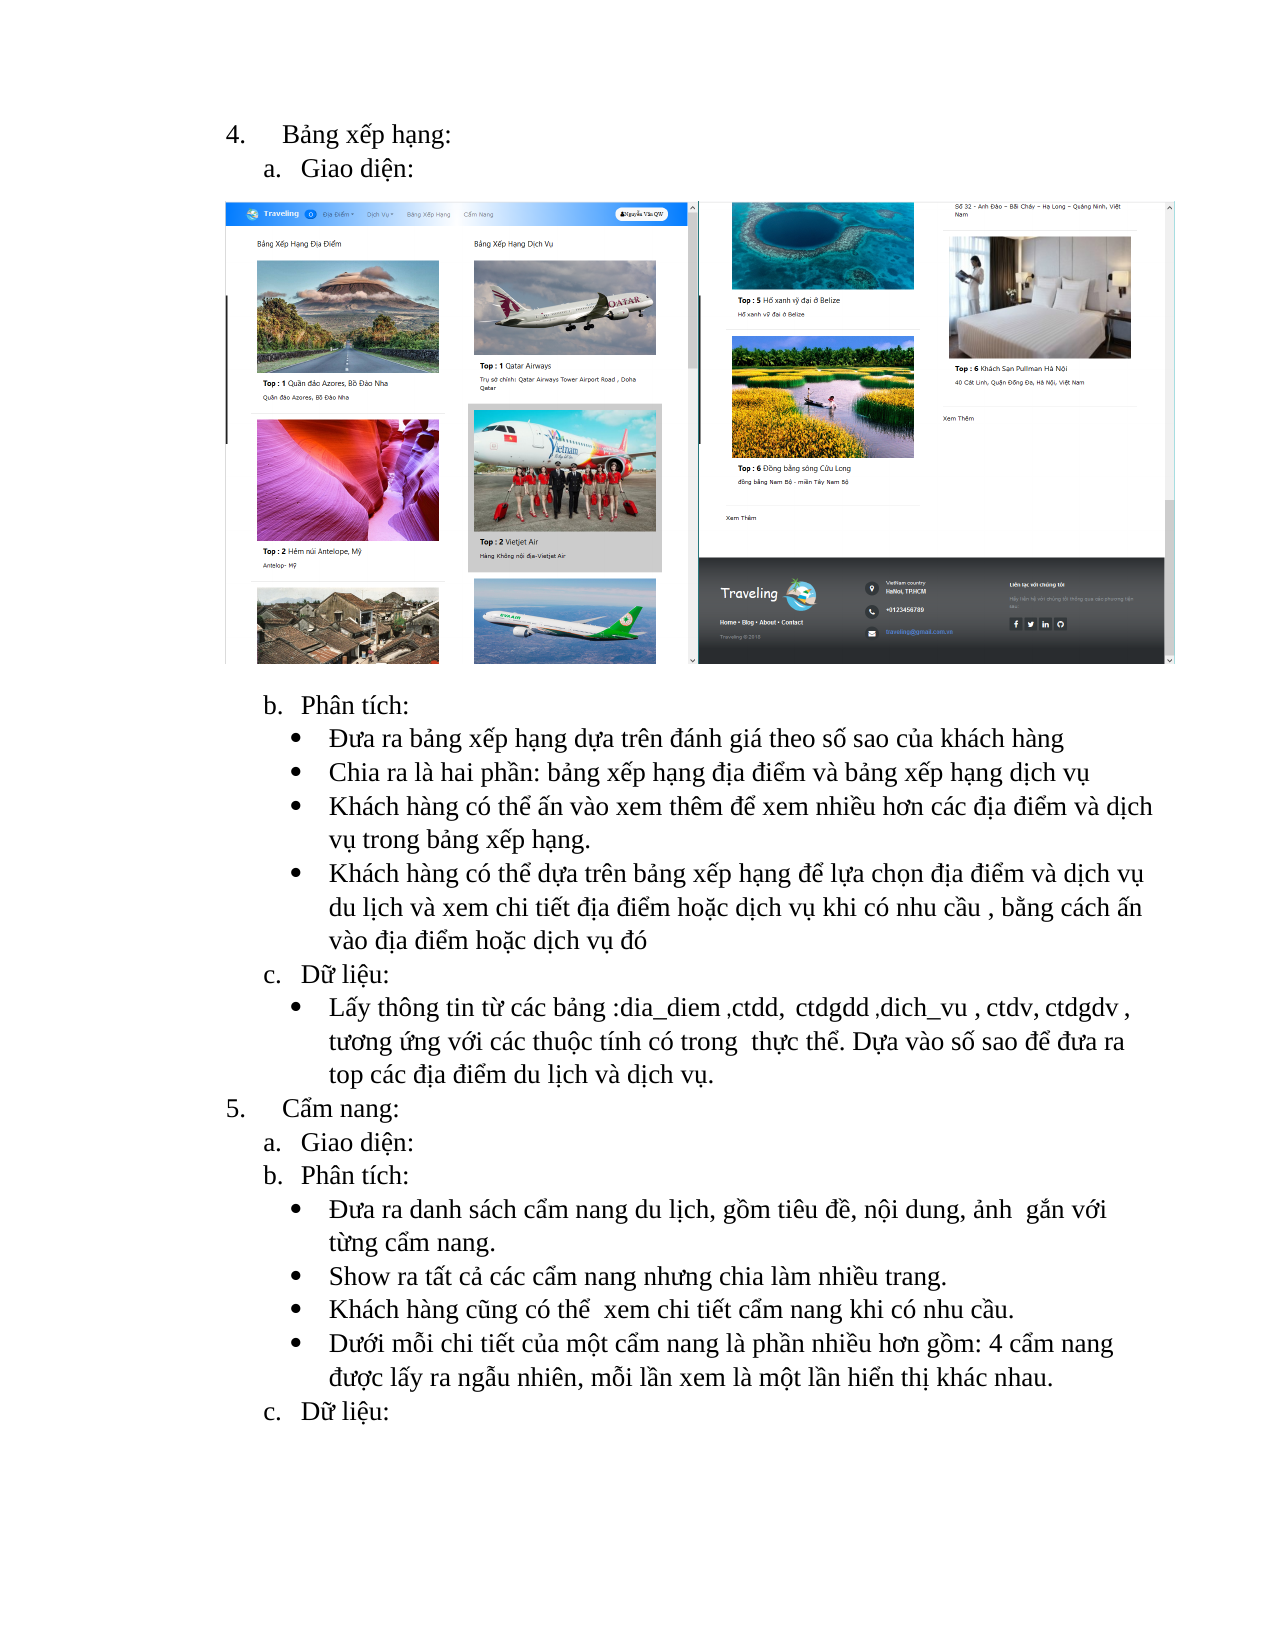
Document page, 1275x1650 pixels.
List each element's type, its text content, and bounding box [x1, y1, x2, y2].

list Phân tích: [263, 689, 1157, 720]
list Khách hàng có thể dựa trên bảng xếp hạng để lựa chọn địa điểm và dịch vụ du lịch và xem chi tiết địa điểm hoặc dịch vụ khi có nhu cầu , bằng cách ấn vào địa điểm hoặc dịch vụ đó [291, 857, 1157, 955]
list Chia ra là hai phần: bảng xếp hạng địa điểm và bảng xếp hạng dịch vụ [291, 756, 1157, 787]
list Đưa ra danh sách cẩm nang du lịch, gồm tiêu đề, nội dung, ảnh gắn với từng cẩm nang. [291, 1193, 1157, 1257]
picture [225, 201, 1175, 664]
list Show ra tất cả các cẩm nang nhưng chia làm nhiều trang. [291, 1260, 1157, 1291]
list Cẩm nang: [226, 1092, 1157, 1123]
list Khách hàng có thể ấn vào xem thêm để xem nhiều hơn các địa điểm và dịch vụ trong bảng xếp hạng. [291, 790, 1157, 855]
list Giao diện: [263, 152, 1157, 183]
list Đưa ra bảng xếp hạng dựa trên đánh giá theo số sao của khách hàng [291, 722, 1157, 754]
list Phân tích: [263, 1159, 1157, 1190]
list Dữ liệu: [263, 1394, 1157, 1426]
list Khách hàng cũng có thể xem chi tiết cẩm nang khi có nhu cầu. [291, 1294, 1157, 1325]
list Bảng xếp hạng: [226, 118, 1157, 149]
list Dữ liệu: [263, 958, 1157, 989]
list Lấy thông tin từ các bảng :dia_diem ,ctdd, ctdgdd ,dich_vu , ctdv, ctdgdv , tương ứng với các thuộc tính có trong thực thể. Dựa vào số sao để đưa ra top các địa điểm du lịch và dịch vụ. [291, 991, 1157, 1090]
list Dưới mỗi chi tiết của một cẩm nang là phần nhiều hơn gồm: 4 cẩm nang được lấy ra ngẫu nhiên, mỗi lần xem là một lần hiển thị khác nhau. [291, 1327, 1157, 1392]
list Giao diện: [263, 1126, 1157, 1157]
